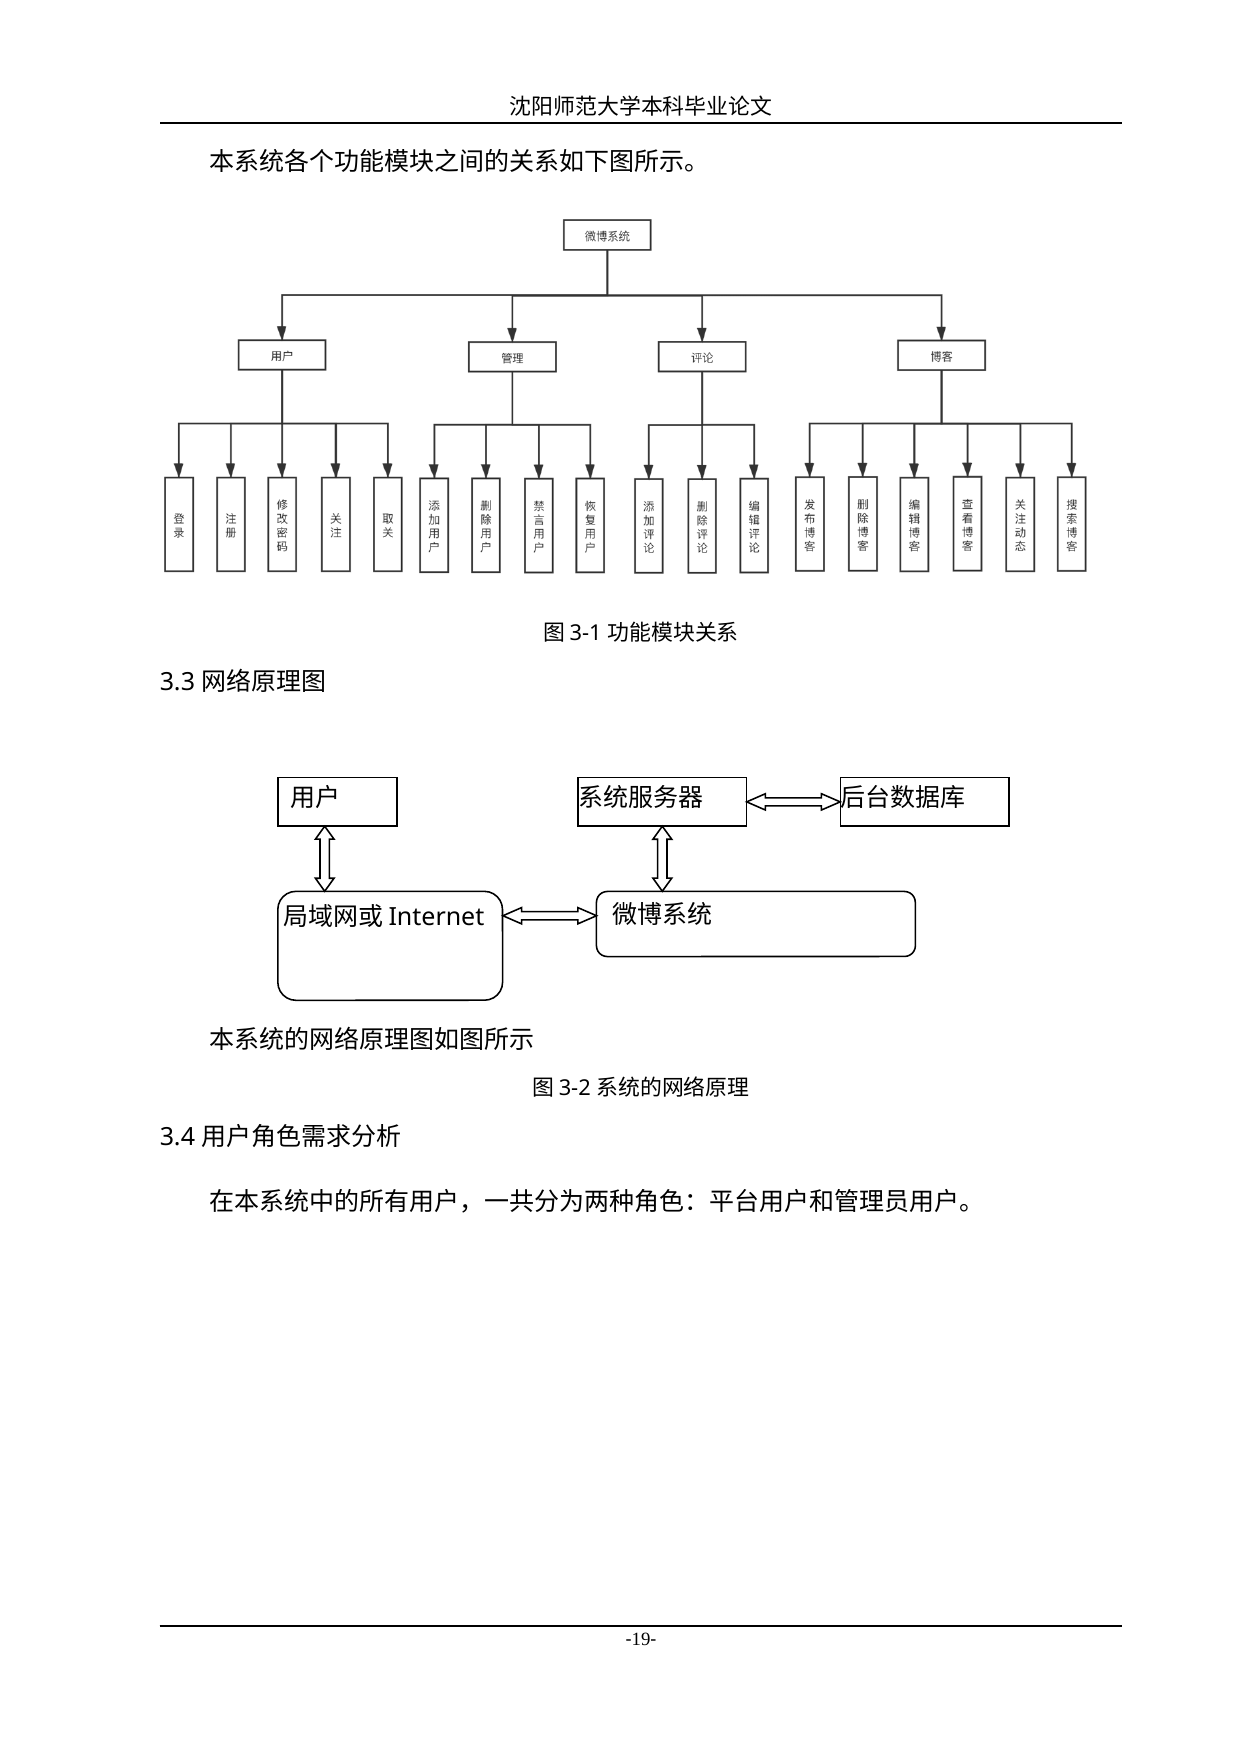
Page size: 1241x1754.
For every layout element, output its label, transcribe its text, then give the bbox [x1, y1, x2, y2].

subtitle 3.4 用户角色需求分析 [159, 1102, 1122, 1167]
text 本系统各个功能模块之间的关系如下图所示。 [159, 127, 1122, 192]
text 本系统的网络原理图如图所示 [159, 712, 1122, 1070]
subtitle 3.3 网络原理图 [159, 647, 1122, 712]
text 图3-2 系统的网络原理 [159, 1070, 1122, 1102]
text 在本系统中的所有用户，一共分为两种角色：平台用户和管理员用户。 [159, 1167, 1122, 1232]
picture [143, 198, 1107, 594]
